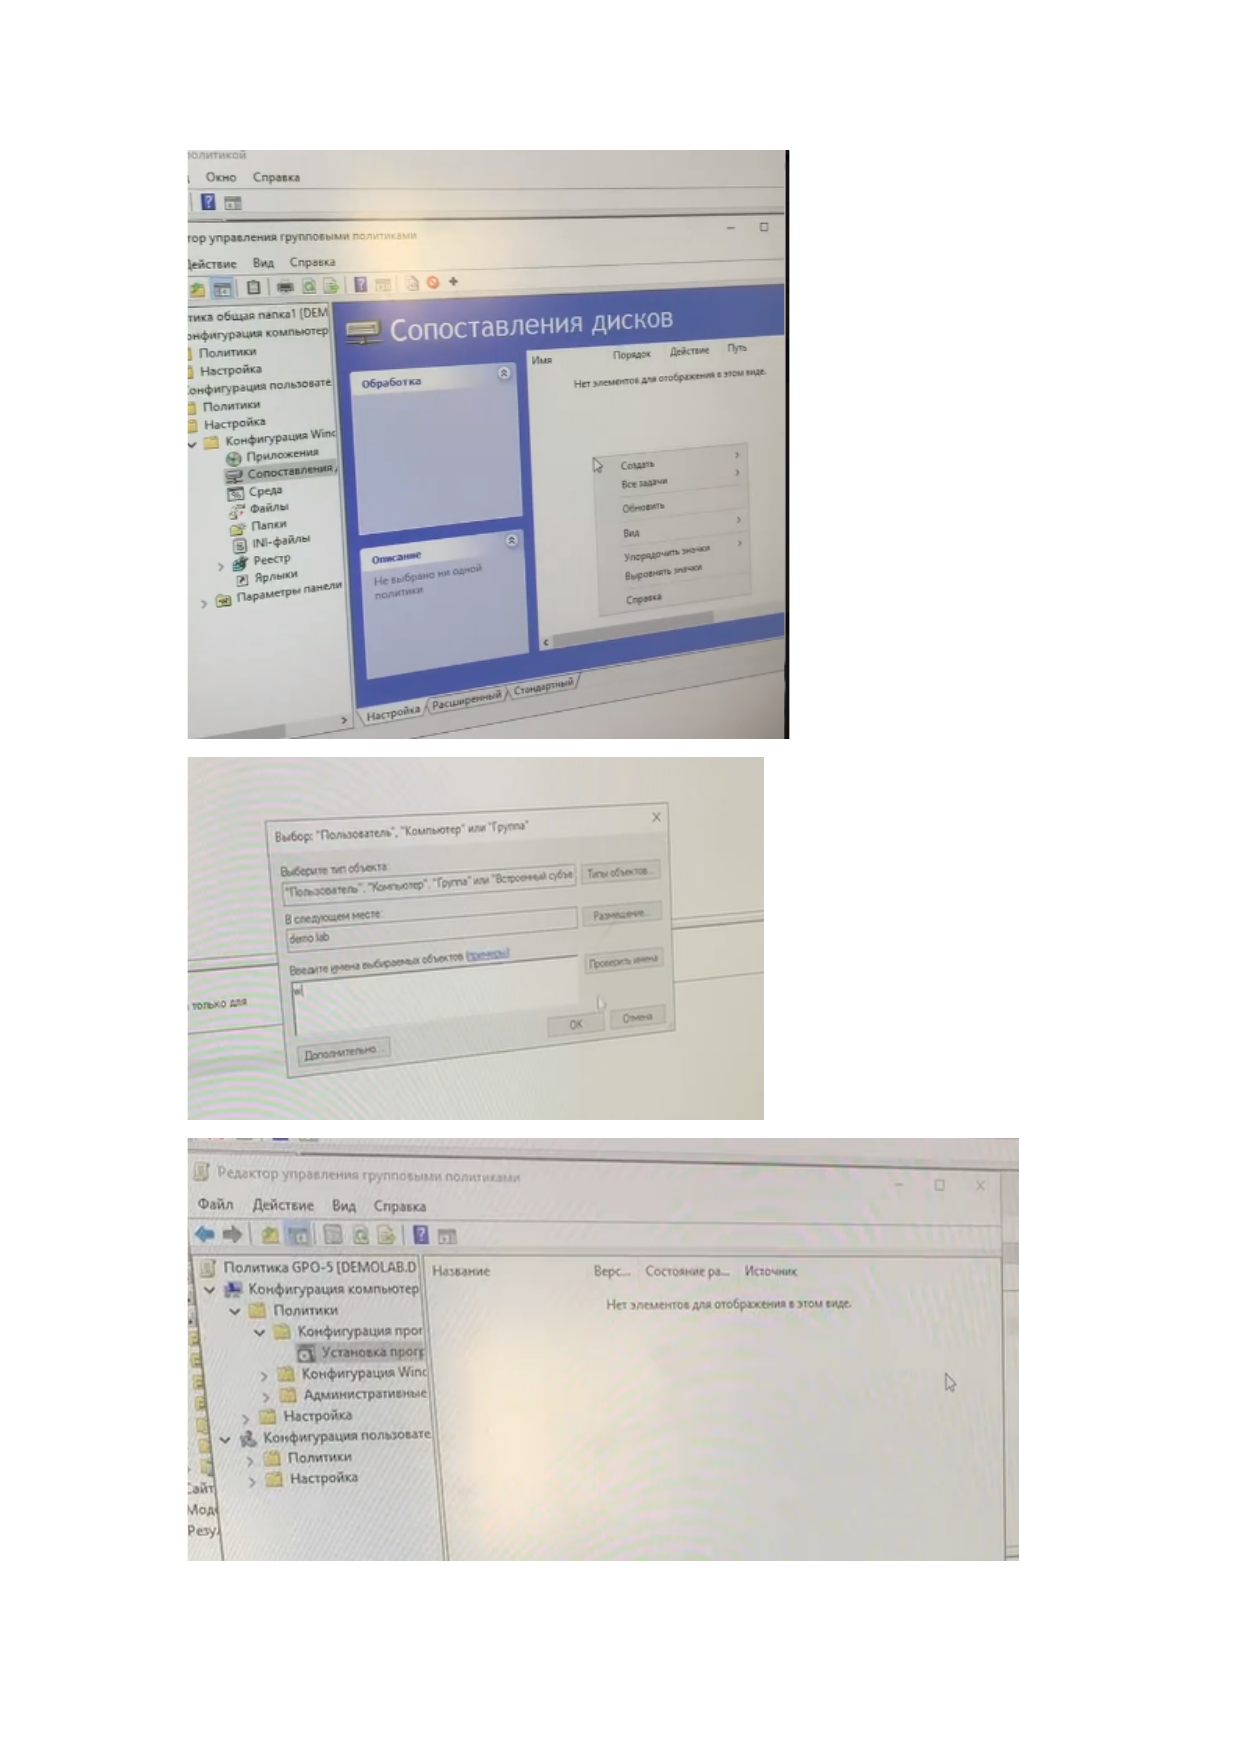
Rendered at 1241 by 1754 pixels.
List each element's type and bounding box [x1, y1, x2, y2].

picture [187, 757, 764, 1120]
picture [187, 150, 790, 739]
picture [187, 1138, 1019, 1561]
